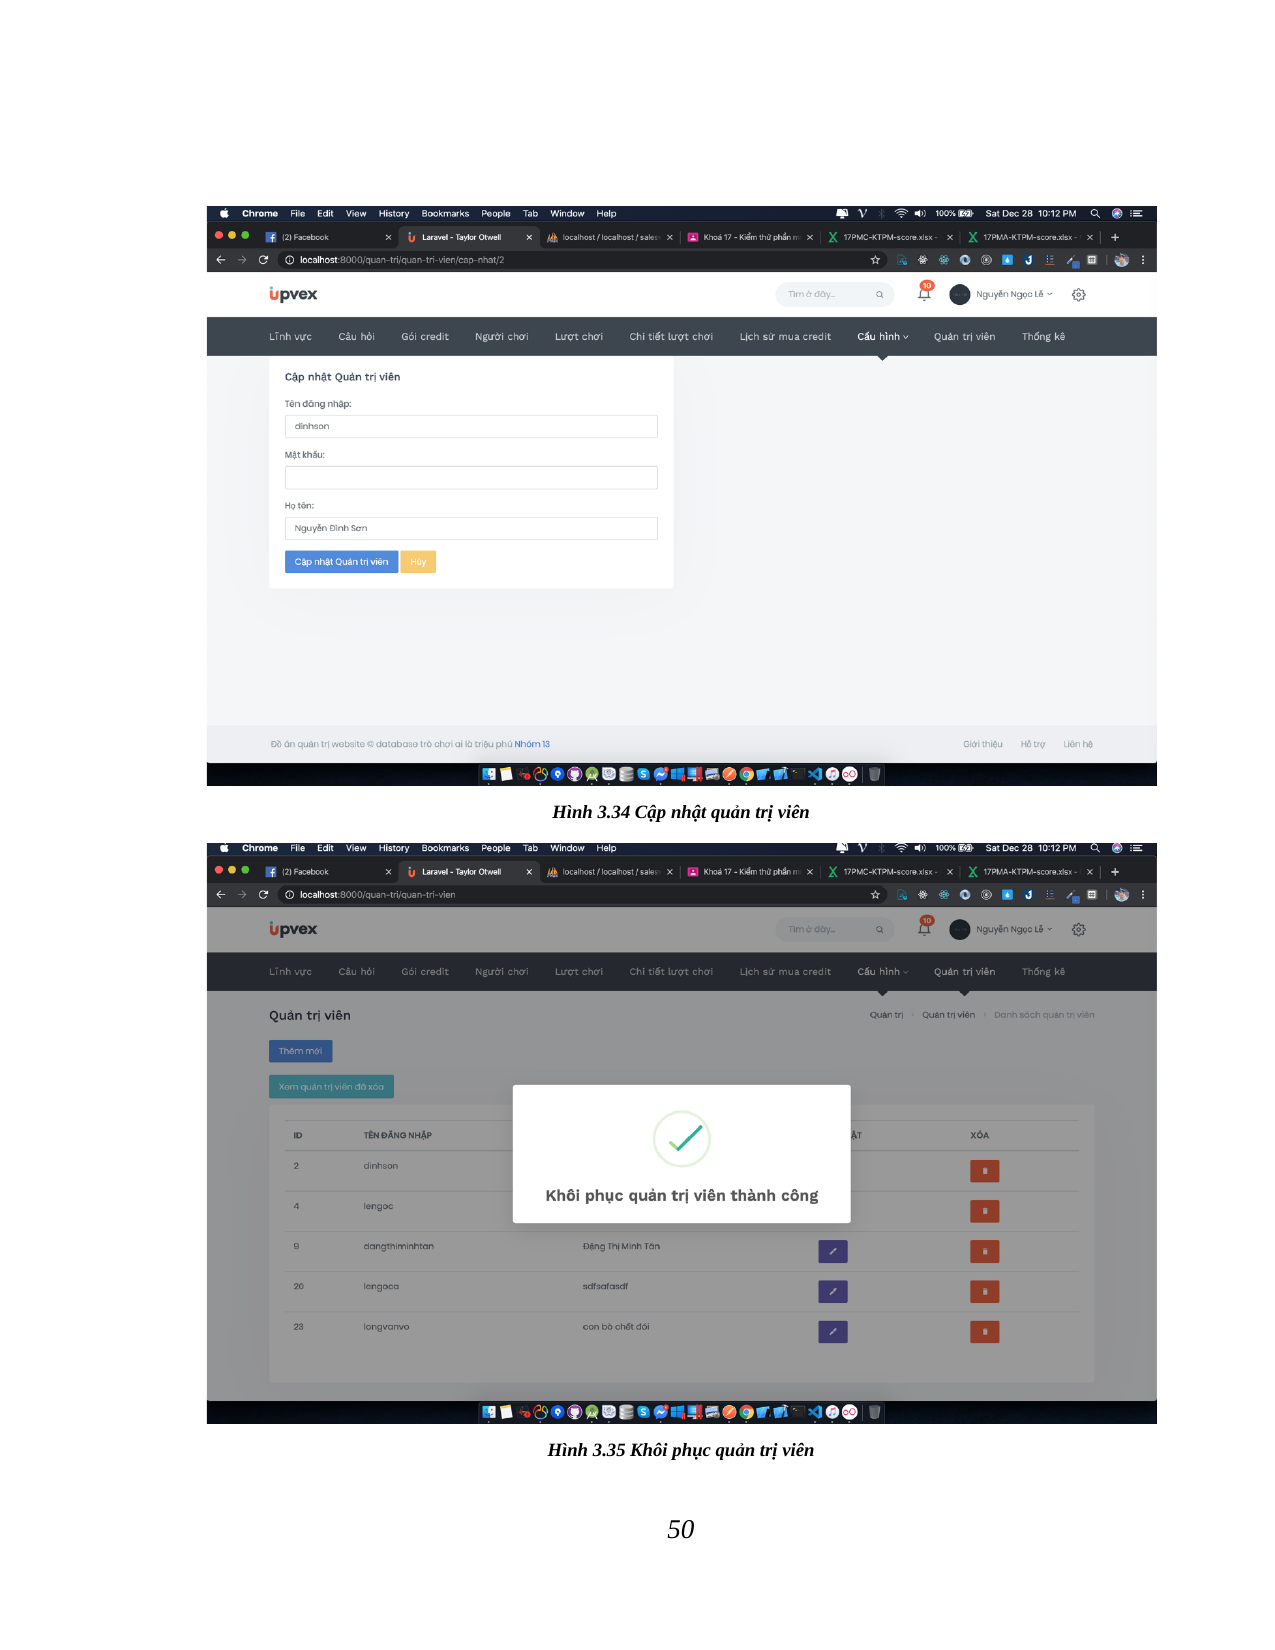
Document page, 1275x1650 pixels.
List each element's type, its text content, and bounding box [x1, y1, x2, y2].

picture [206, 843, 1157, 1424]
picture [206, 206, 1157, 786]
